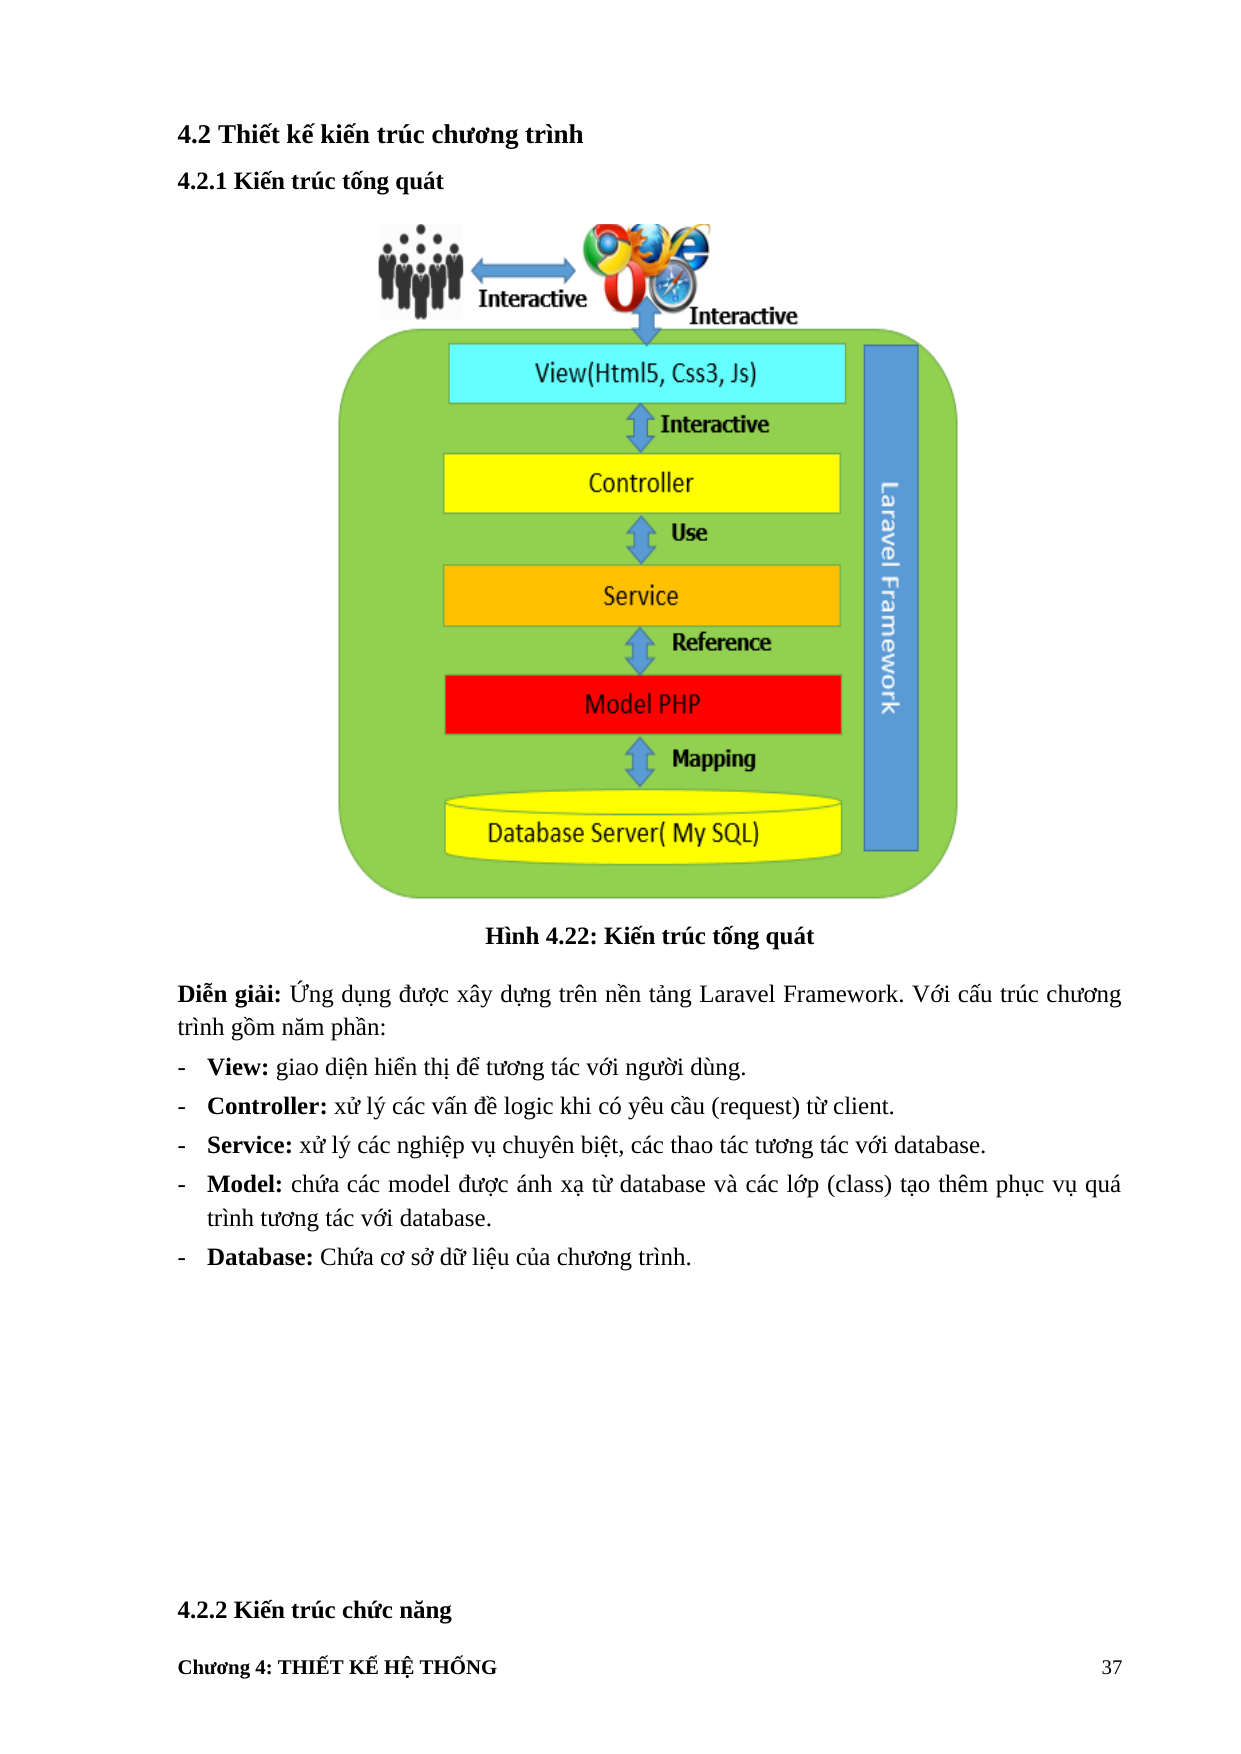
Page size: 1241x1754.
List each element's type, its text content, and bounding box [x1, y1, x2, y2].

subtitle Kiến trúc chức năng [177, 1595, 1122, 1624]
subtitle Thiết kế kiến trúc chương trình [177, 118, 1122, 149]
list Controller: xử lý các vấn đề logic khi có yêu cầu (request) từ client. [177, 1091, 1122, 1120]
picture [337, 224, 963, 905]
list Database: Chứa cơ sở dữ liệu của chương trình. [177, 1242, 1122, 1271]
subtitle Kiến trúc tống quát [177, 166, 1122, 195]
text Diễn giải: Ứng dụng được xây dựng trên nền tảng Laravel Framework. Với cấu trúc chương trình gồm năm phần: [177, 979, 1122, 1041]
list View: giao diện hiển thị để tương tác với người dùng. [177, 1052, 1122, 1081]
list Model: chứa các model được ánh xạ từ database và các lớp (class) tạo thêm phục vụ quá trình tương tác với database. [177, 1169, 1122, 1231]
list Service: xử lý các nghiệp vụ chuyên biệt, các thao tác tương tác với database. [177, 1130, 1122, 1159]
